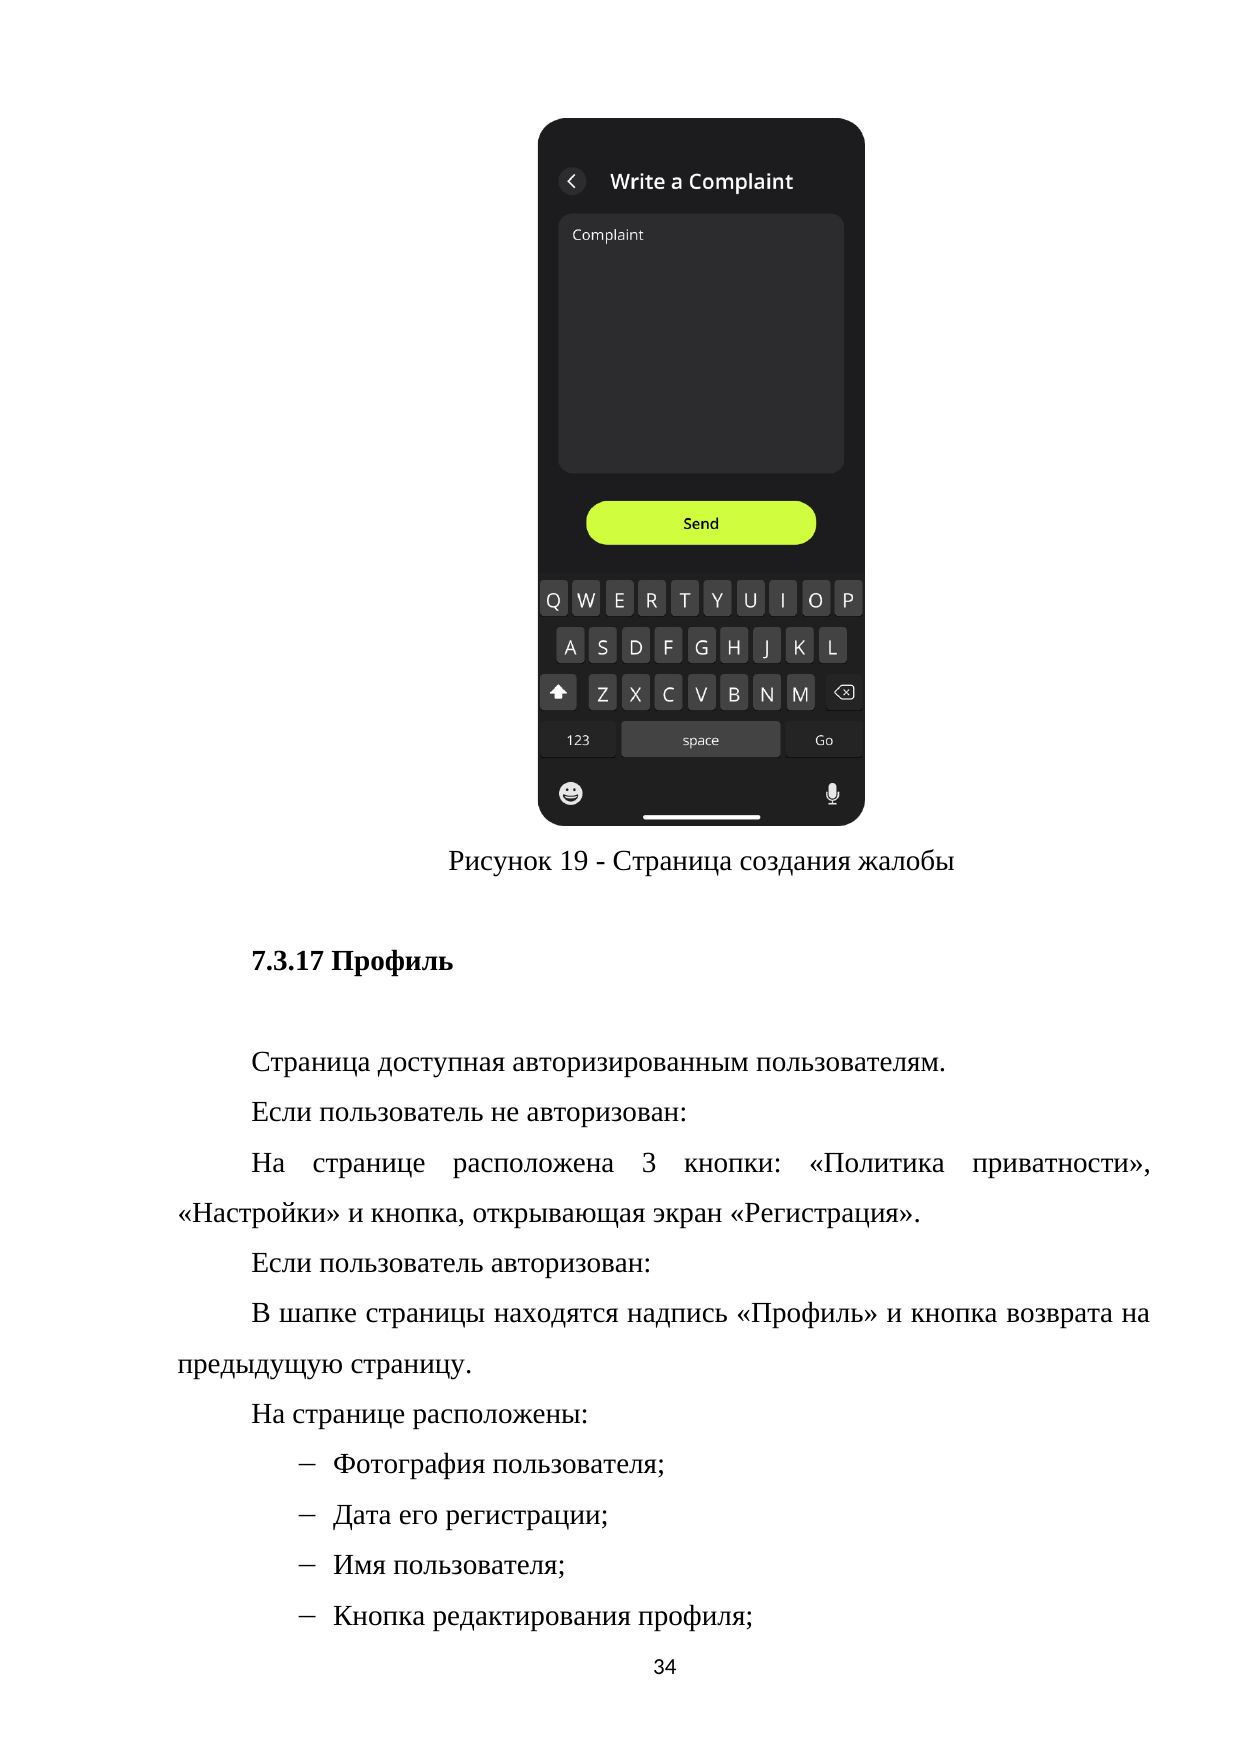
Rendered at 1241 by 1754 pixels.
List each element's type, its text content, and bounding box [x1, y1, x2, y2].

text Профиль [215, 943, 1152, 977]
text Страница доступная авторизированным пользователям. [177, 1044, 1152, 1078]
text Кнопка редактирования профиля; [295, 1598, 1152, 1631]
text Имя пользователя; [295, 1547, 1152, 1581]
text Рисунок 19 - Страница создания жалобы [177, 843, 1152, 876]
text На странице расположена 3 кнопки: «Политика приватности», «Настройки» и кнопка, открывающая экран «Регистрация». [177, 1145, 1152, 1228]
text В шапке страницы находятся надпись «Профиль» и кнопка возврата на предыдущую страницу. [177, 1296, 1152, 1379]
text Дата его регистрации; [295, 1497, 1152, 1531]
text Если пользователь не авторизован: [177, 1094, 1152, 1128]
picture [537, 118, 865, 826]
text На странице расположены: [177, 1396, 1152, 1430]
text Если пользователь авторизован: [177, 1245, 1152, 1279]
text Фотография пользователя; [295, 1447, 1152, 1480]
